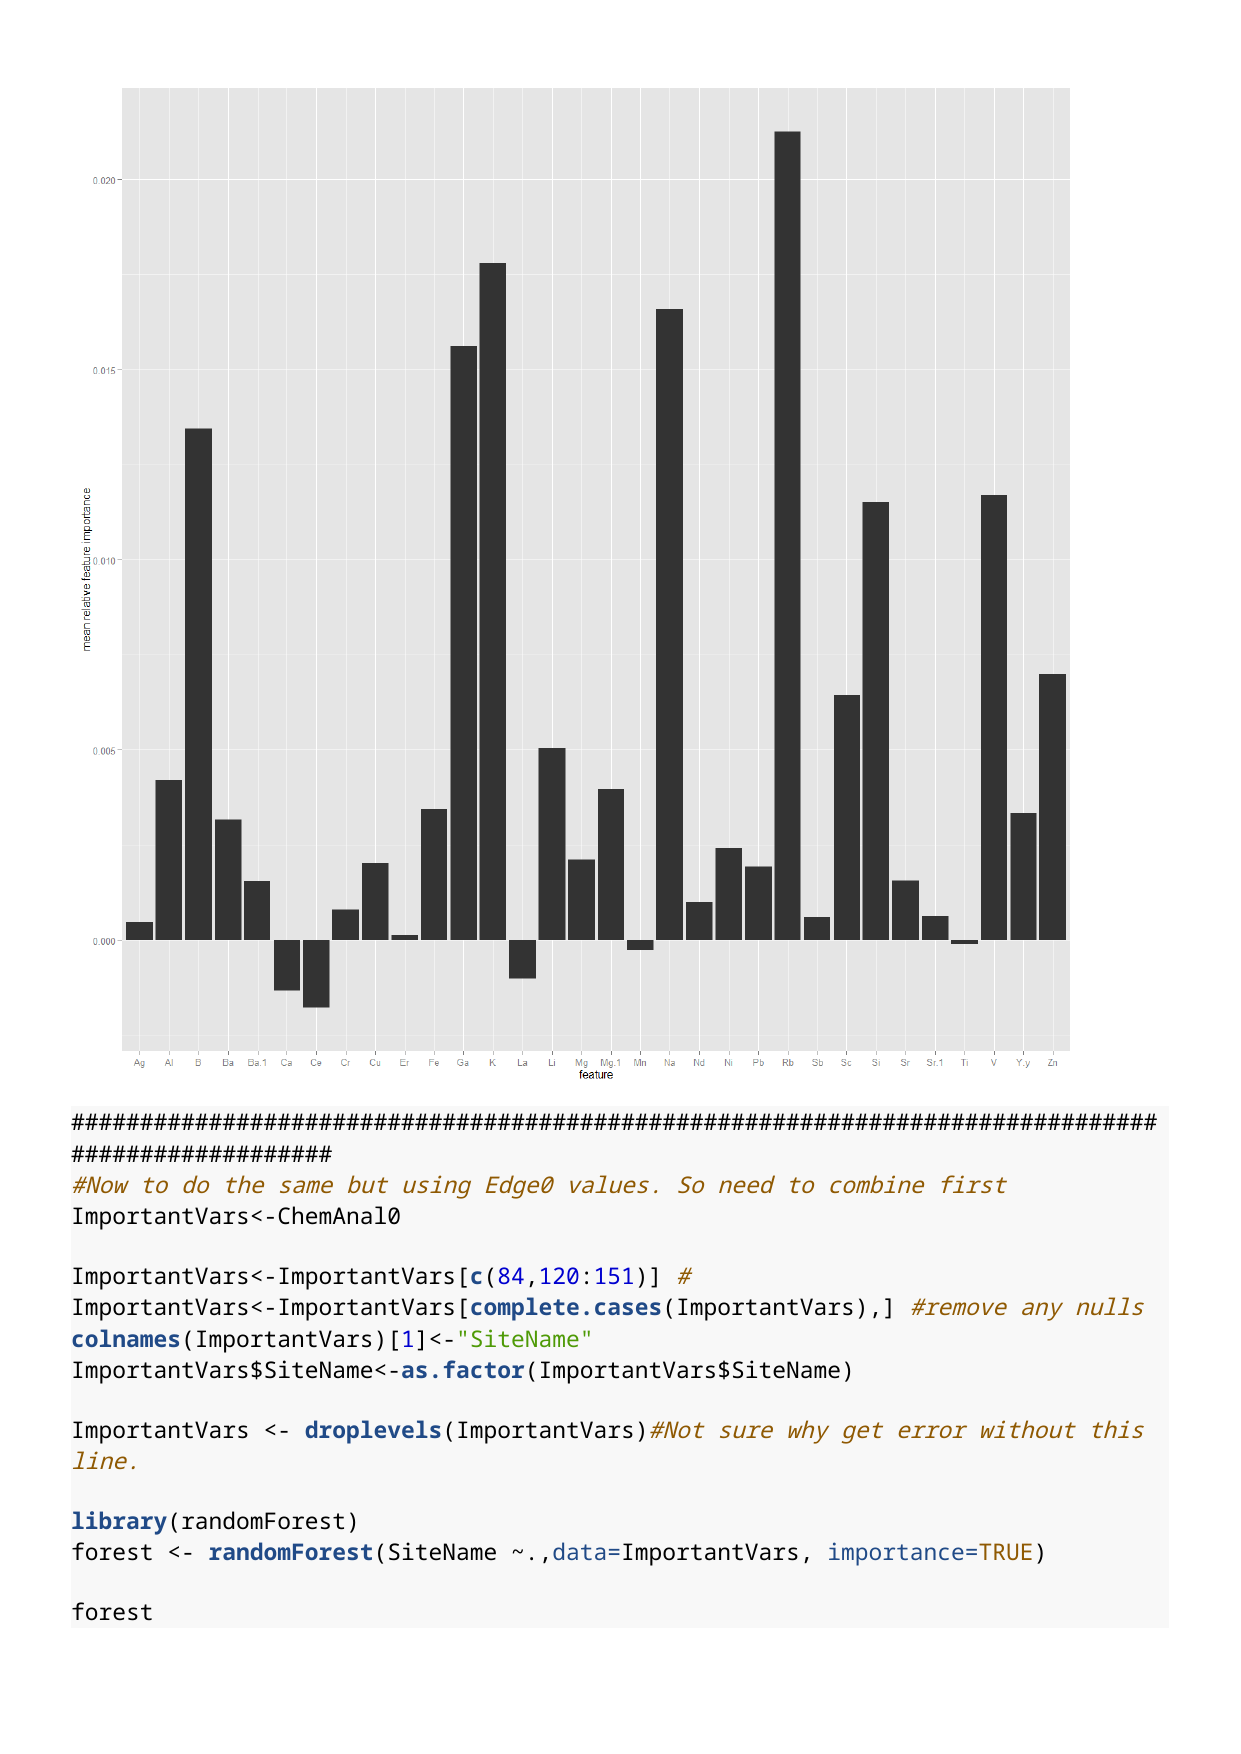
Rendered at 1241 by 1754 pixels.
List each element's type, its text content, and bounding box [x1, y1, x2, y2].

picture [70, 75, 1084, 1088]
text ################################################################################################## #Now to do the same but using Edge0 values. So need to combine first ImportantVars<-ChemAnal0 ImportantVars<-ImportantVars[c(84,120:151)] # ImportantVars<-ImportantVars[complete.cases(ImportantVars),] #remove any nulls colnames(ImportantVars)[1]<-"SiteName" ImportantVars$SiteName<-as.factor(ImportantVars$SiteName) ImportantVars <- droplevels(ImportantVars)#Not sure why get error without this line. library(randomForest) forest <- randomForest(SiteName ~.,data=ImportantVars, importance=TRUE) forest [71, 1106, 1169, 1628]
